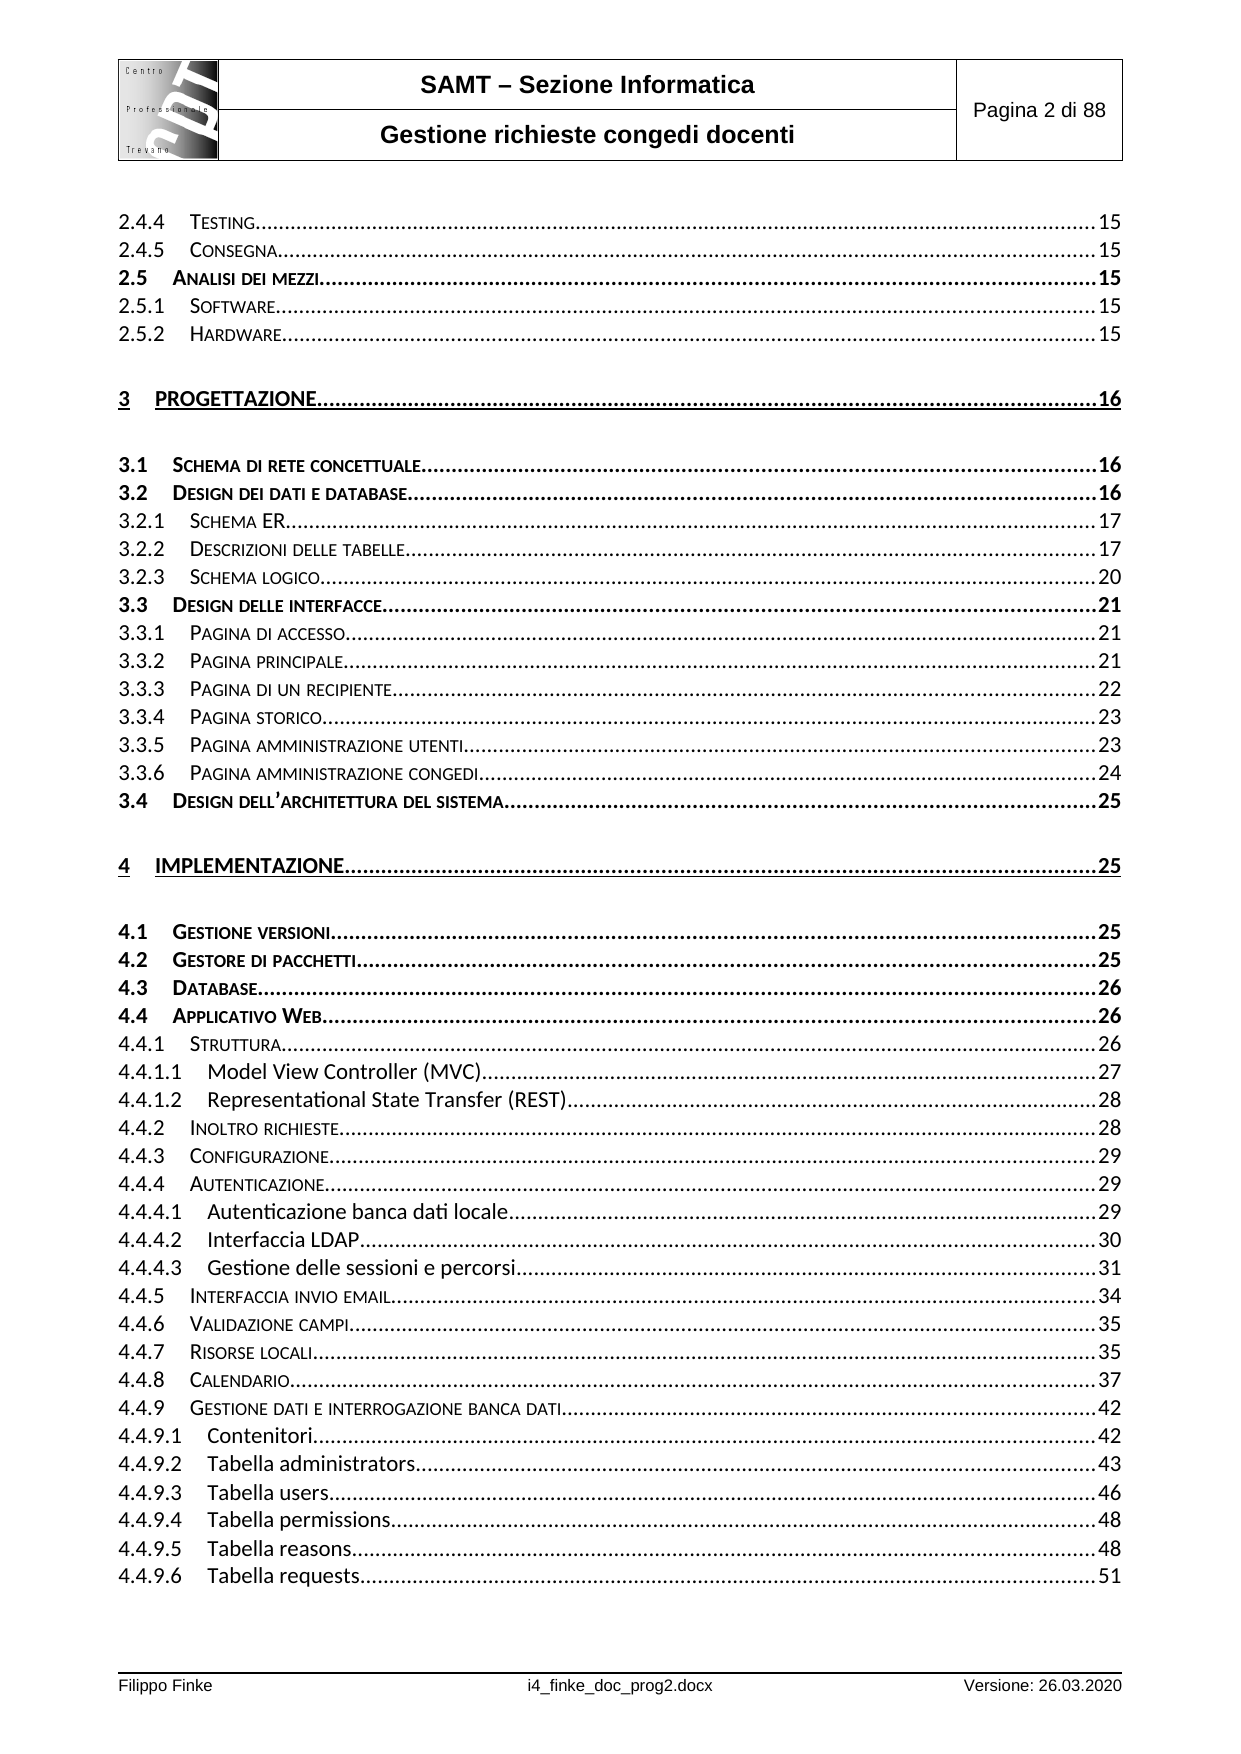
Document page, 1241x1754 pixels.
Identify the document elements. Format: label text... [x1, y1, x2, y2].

text 4 Implementazione 25 [118, 852, 1122, 880]
text 3.2 Design dei dati e database 16 [118, 478, 1122, 506]
text 2.4.5 Consegna 15 [118, 235, 1122, 263]
text 4.4.5 Interfaccia invio email 34 [118, 1281, 1122, 1309]
text 2.4.4 Testing 15 [118, 207, 1122, 235]
text 4.4 Applicativo Web 26 [118, 1001, 1122, 1029]
text 3 Progettazione 16 [118, 384, 1122, 412]
text 4.4.2 Inoltro richieste 28 [118, 1113, 1122, 1141]
text 4.4.9.6 Tabella requests 51 [118, 1562, 1122, 1590]
text 4.4.4.2 Interfaccia LDAP 30 [118, 1225, 1122, 1253]
text 4.4.9.1 Contenitori 42 [118, 1422, 1122, 1449]
text 4.4.7 Risorse locali 35 [118, 1337, 1122, 1366]
text 3.3.3 Pagina di un recipiente 22 [118, 674, 1122, 702]
text 4.4.4.3 Gestione delle sessioni e percorsi 31 [118, 1253, 1122, 1281]
text 3.3 Design delle interfacce 21 [118, 590, 1122, 618]
text 4.4.4.1 Autenticazione banca dati locale 29 [118, 1197, 1122, 1225]
text 3.4 Design dell’architettura del sistema 25 [118, 786, 1122, 814]
text 4.4.3 Configurazione 29 [118, 1141, 1122, 1169]
text 4.1 Gestione versioni 25 [118, 917, 1122, 945]
text 4.4.4 Autenticazione 29 [118, 1169, 1122, 1197]
text 4.4.9.3 Tabella users 46 [118, 1478, 1122, 1506]
text 4.4.1 Struttura 26 [118, 1029, 1122, 1057]
text 4.4.9.2 Tabella administrators 43 [118, 1449, 1122, 1478]
text 3.3.5 Pagina amministrazione utenti 23 [118, 730, 1122, 758]
text 3.3.2 Pagina principale 21 [118, 646, 1122, 674]
text 4.4.1.1 Model View Controller (MVC) 27 [118, 1057, 1122, 1085]
text 4.3 Database 26 [118, 973, 1122, 1001]
text 2.5 Analisi dei mezzi 15 [118, 263, 1122, 291]
text 4.4.6 Validazione campi 35 [118, 1309, 1122, 1337]
picture [118, 60, 218, 159]
text 4.4.9 Gestione dati e interrogazione banca dati 42 [118, 1393, 1122, 1422]
text 3.2.2 Descrizioni delle tabelle 17 [118, 534, 1122, 562]
text 3.3.1 Pagina di accesso 21 [118, 618, 1122, 646]
text 3.3.6 Pagina amministrazione congedi 24 [118, 758, 1122, 786]
text 4.4.8 Calendario 37 [118, 1366, 1122, 1393]
text 4.4.9.4 Tabella permissions 48 [118, 1506, 1122, 1534]
text 4.4.9.5 Tabella reasons 48 [118, 1534, 1122, 1562]
text 4.2 Gestore di pacchetti 25 [118, 945, 1122, 973]
text 2.5.2 Hardware 15 [118, 319, 1122, 347]
text 3.1 Schema di rete concettuale 16 [118, 450, 1122, 478]
text 3.2.1 Schema ER 17 [118, 506, 1122, 534]
text 4.4.1.2 Representational State Transfer (REST) 28 [118, 1085, 1122, 1113]
text 3.2.3 Schema logico 20 [118, 562, 1122, 590]
text 2.5.1 Software 15 [118, 291, 1122, 319]
text 3.3.4 Pagina storico 23 [118, 702, 1122, 730]
